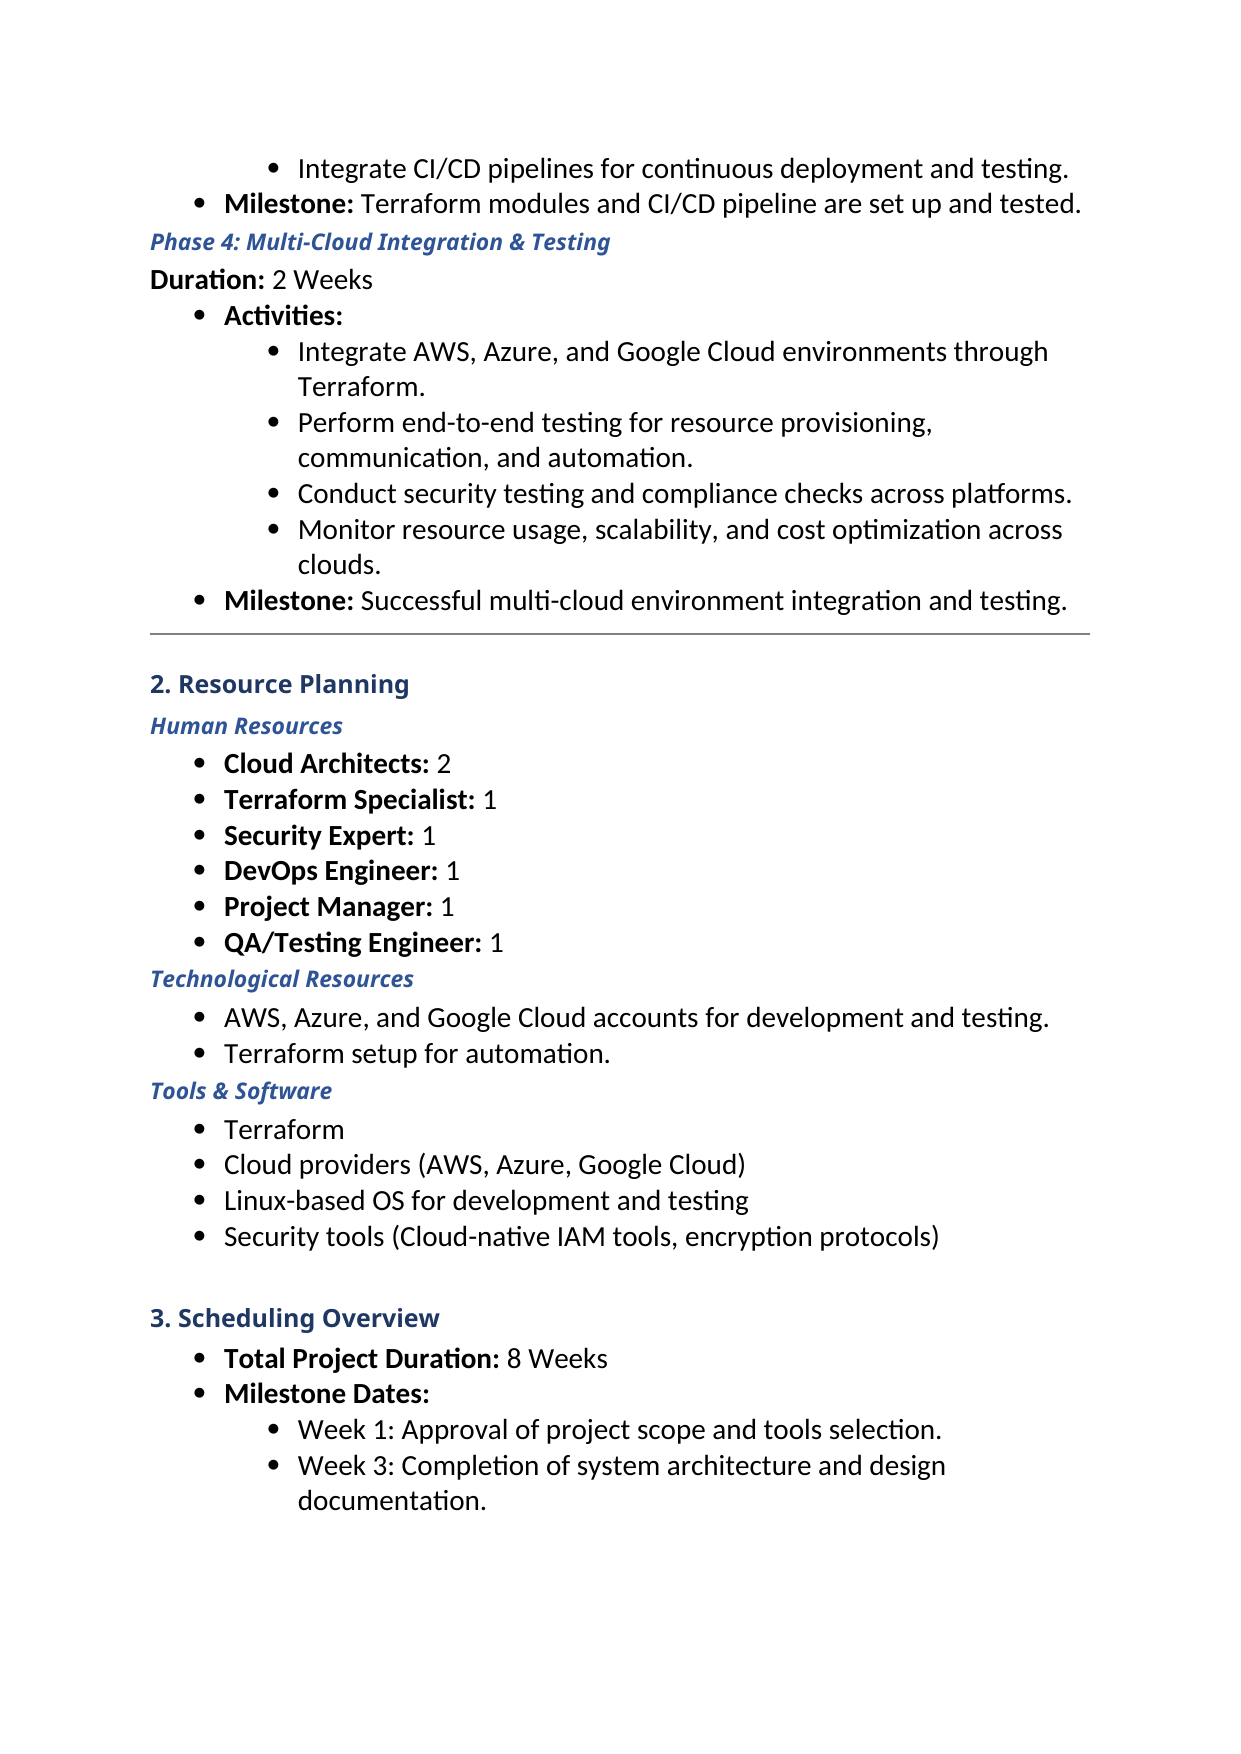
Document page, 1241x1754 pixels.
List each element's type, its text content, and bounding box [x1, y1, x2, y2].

list DevOps Engineer: 1 [194, 852, 1090, 888]
list Perform end-to-end testing for resource provisioning, communication, and automation. [268, 404, 1090, 475]
list Linux-based OS for development and testing [194, 1182, 1090, 1218]
list Terraform setup for automation. [194, 1035, 1090, 1071]
list Activities: [194, 297, 1090, 333]
list QA/Testing Engineer: 1 [194, 924, 1090, 959]
list Conduct security testing and compliance checks across platforms. [268, 475, 1090, 511]
list Security Expert: 1 [194, 817, 1090, 852]
subtitle Phase 4: Multi-Cloud Integration & Testing [150, 225, 1090, 257]
list Security tools (Cloud-native IAM tools, encryption protocols) [194, 1218, 1090, 1253]
subtitle 3. Scheduling Overview [150, 1301, 1090, 1335]
list Milestone: Successful multi-cloud environment integration and testing. [194, 582, 1090, 618]
list Cloud providers (AWS, Azure, Google Cloud) [194, 1146, 1090, 1182]
list Total Project Duration: 8 Weeks [194, 1340, 1090, 1376]
list Cloud Architects: 2 [194, 746, 1090, 781]
subtitle Human Resources [150, 709, 1090, 741]
text Duration: 2 Weeks [150, 261, 1090, 297]
list Milestone Dates: [194, 1376, 1090, 1411]
subtitle 2. Resource Planning [150, 666, 1090, 700]
list AWS, Azure, and Google Cloud accounts for development and testing. [194, 999, 1090, 1035]
list Terraform Specialist: 1 [194, 781, 1090, 817]
list Week 3: Completion of system architecture and design documentation. [268, 1447, 1090, 1518]
list Project Manager: 1 [194, 888, 1090, 924]
list Monitor resource usage, scalability, and cost optimization across clouds. [268, 511, 1090, 582]
list Integrate CI/CD pipelines for continuous deployment and testing. [268, 150, 1090, 186]
subtitle Technological Resources [150, 963, 1090, 995]
list Milestone: Terraform modules and CI/CD pipeline are set up and tested. [194, 186, 1090, 221]
subtitle Tools & Software [150, 1075, 1090, 1106]
list Week 1: Approval of project scope and tools selection. [268, 1411, 1090, 1447]
list Integrate AWS, Azure, and Google Cloud environments through Terraform. [268, 333, 1090, 404]
list Terraform [194, 1111, 1090, 1146]
